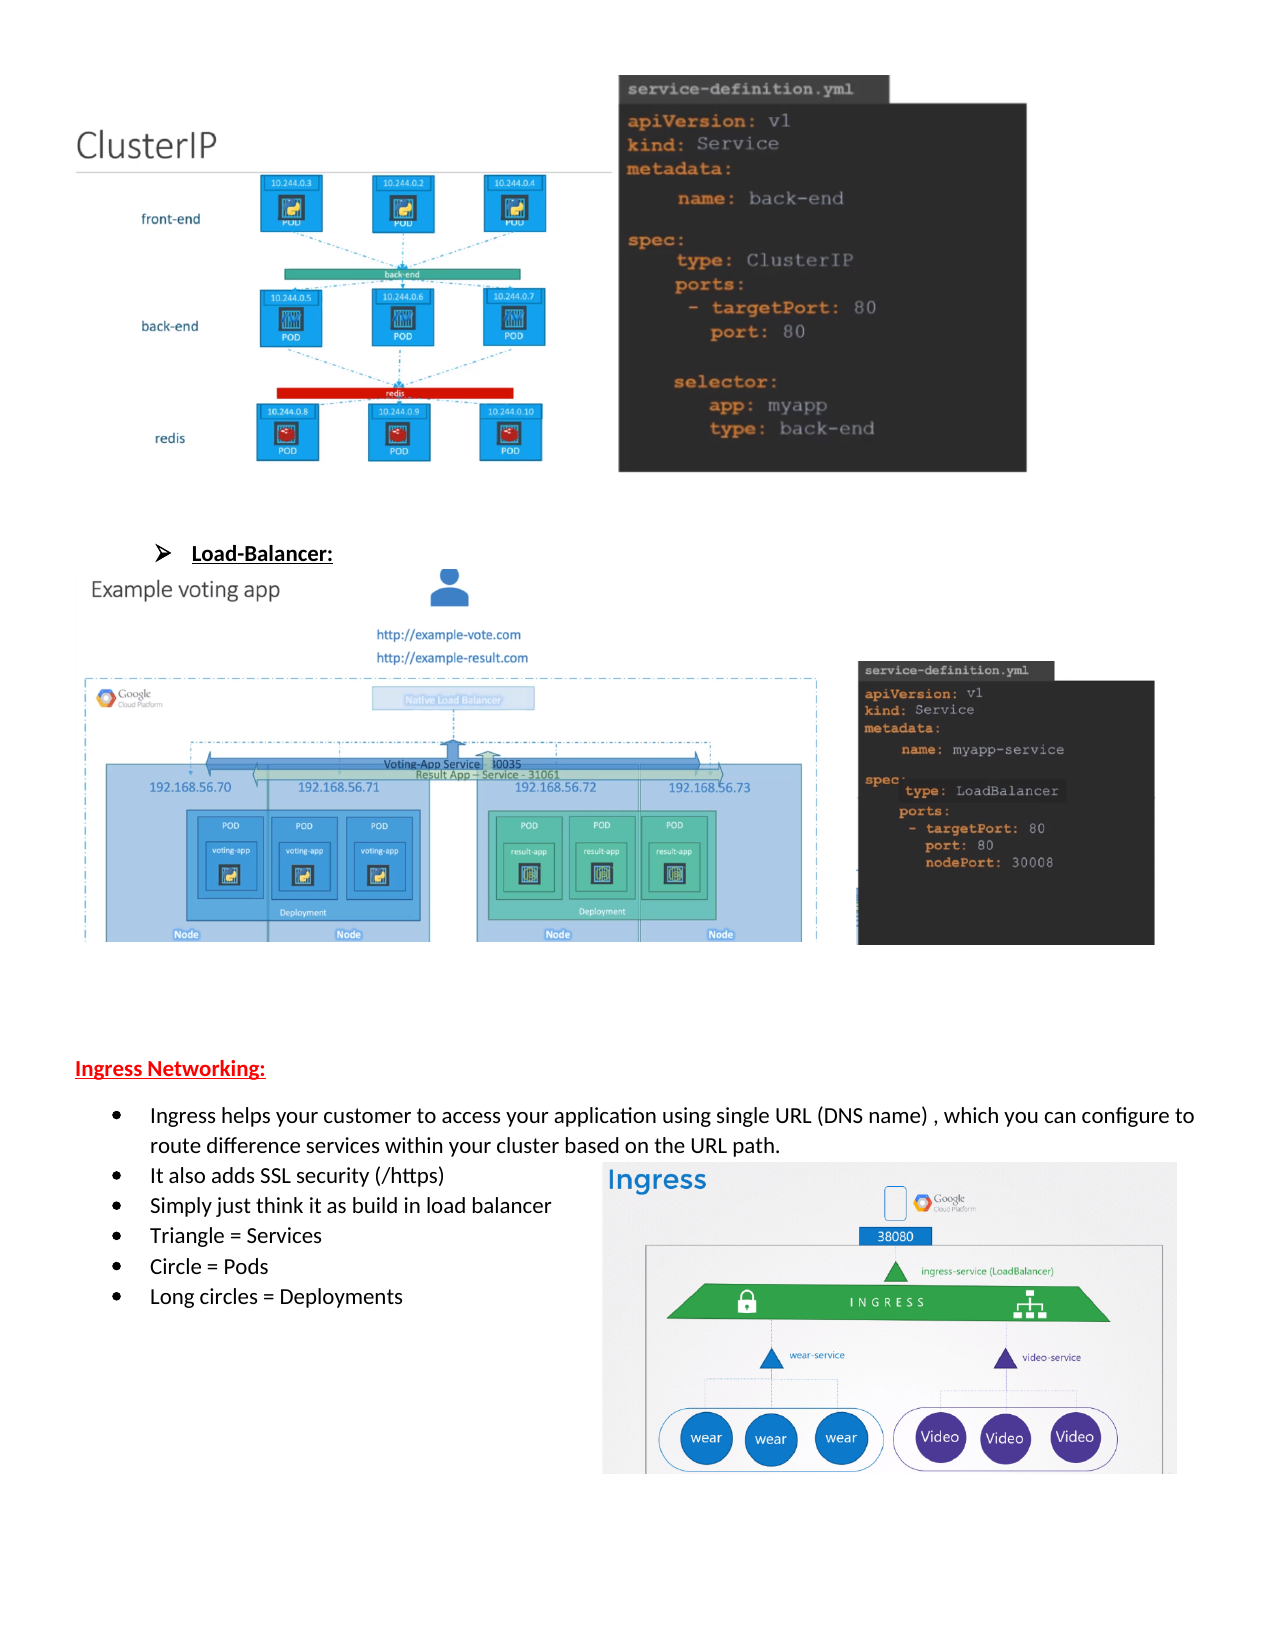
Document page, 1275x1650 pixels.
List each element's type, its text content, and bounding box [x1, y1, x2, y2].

picture [75, 75, 1028, 474]
list Triangle = Services [112, 1222, 1200, 1249]
picture [856, 661, 1157, 945]
list Circle = Pods [112, 1252, 1200, 1280]
list Simply just think it as build in load balancer [112, 1191, 1200, 1219]
picture [602, 1310, 1177, 1474]
picture [75, 569, 818, 942]
list Ingress helps your customer to access your application using single URL (DNS name) , which you can configure to route difference services within your cluster based on the URL path. [112, 1101, 1200, 1159]
text Ingress Networking: [75, 1054, 1200, 1082]
list Long circles = Deployments [112, 1282, 1200, 1310]
list It also adds SSL security (/https) [112, 1161, 1200, 1189]
list Load-Balancer: [154, 539, 1200, 567]
